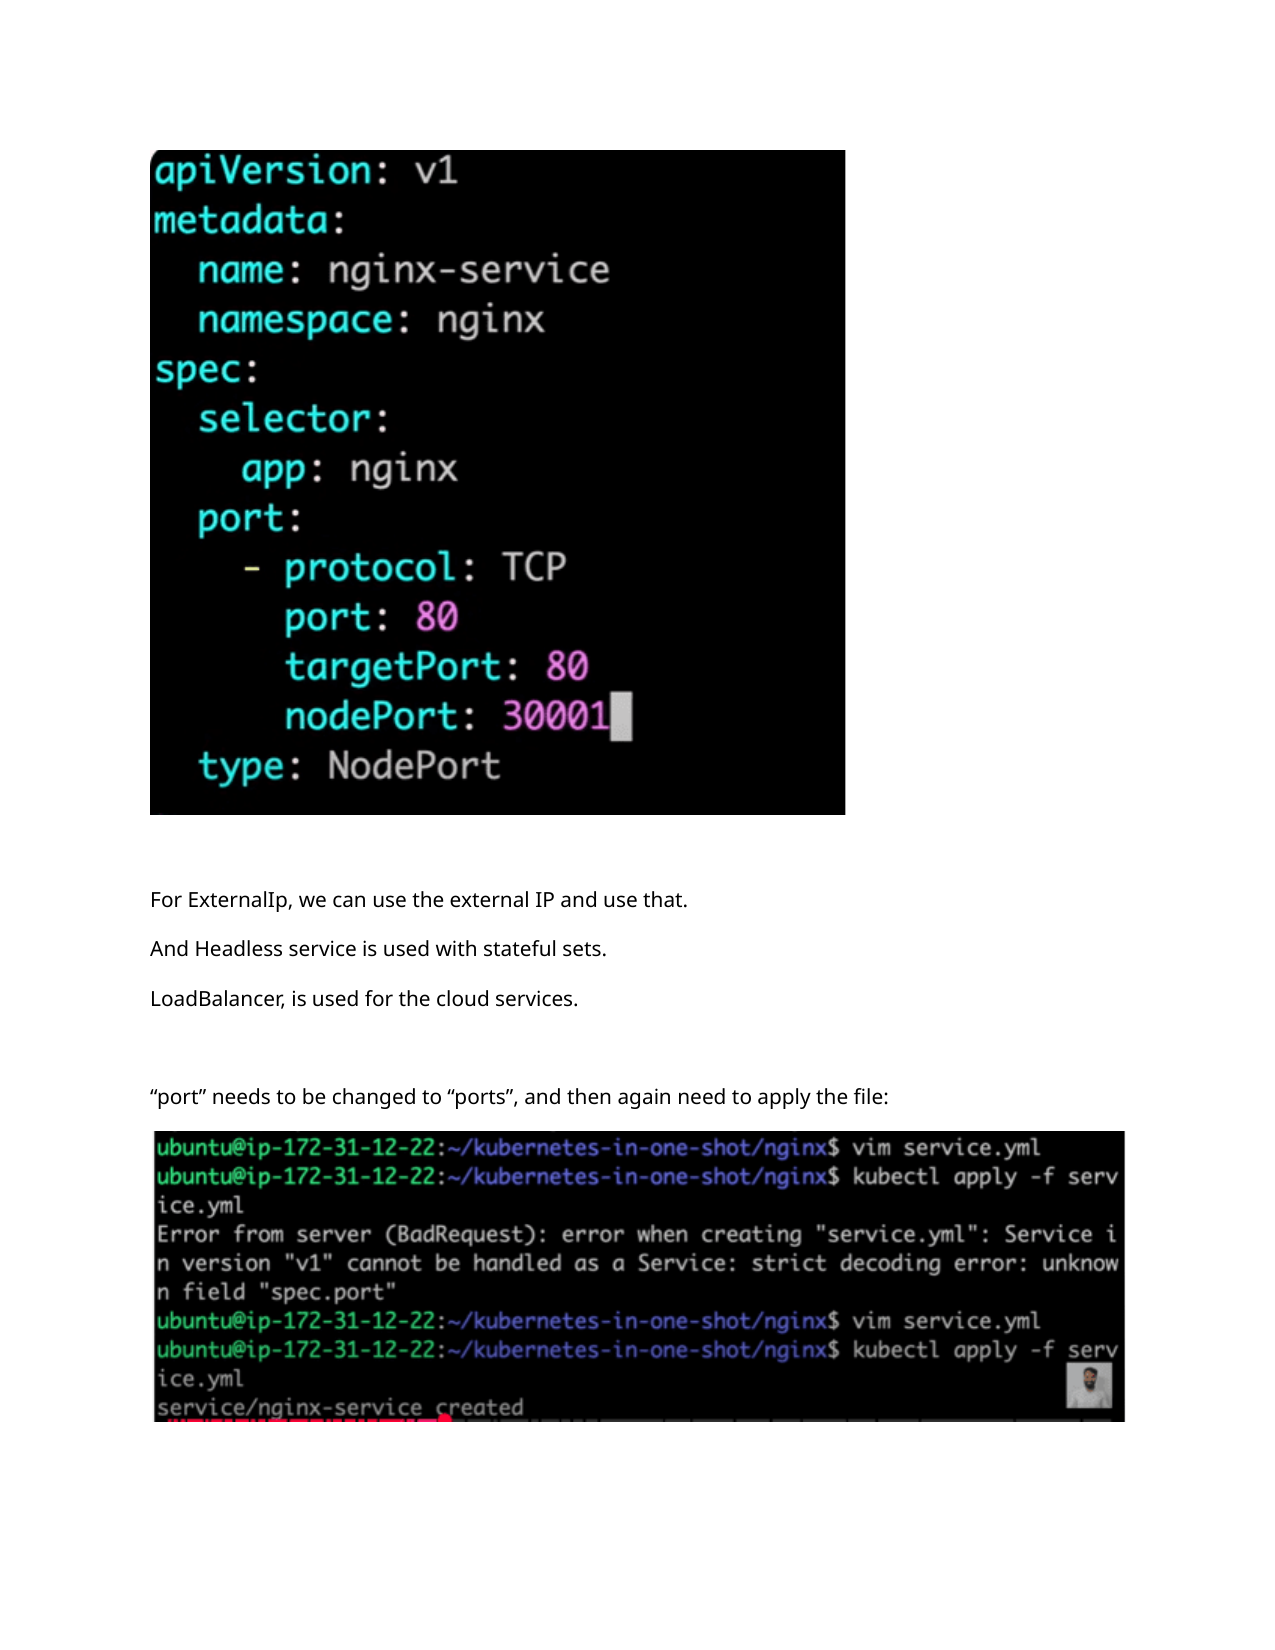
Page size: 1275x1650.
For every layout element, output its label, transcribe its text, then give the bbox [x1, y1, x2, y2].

text And Headless service is used with stateful sets. [150, 934, 1125, 963]
picture [150, 1131, 1125, 1422]
text LoadBalancer, is used for the cloud services. [150, 984, 1125, 1012]
text “port” needs to be changed to “ports”, and then again need to apply the file: [150, 1082, 1125, 1111]
text For ExternalIp, we can use the external IP and use that. [150, 885, 1125, 914]
picture [150, 150, 846, 815]
